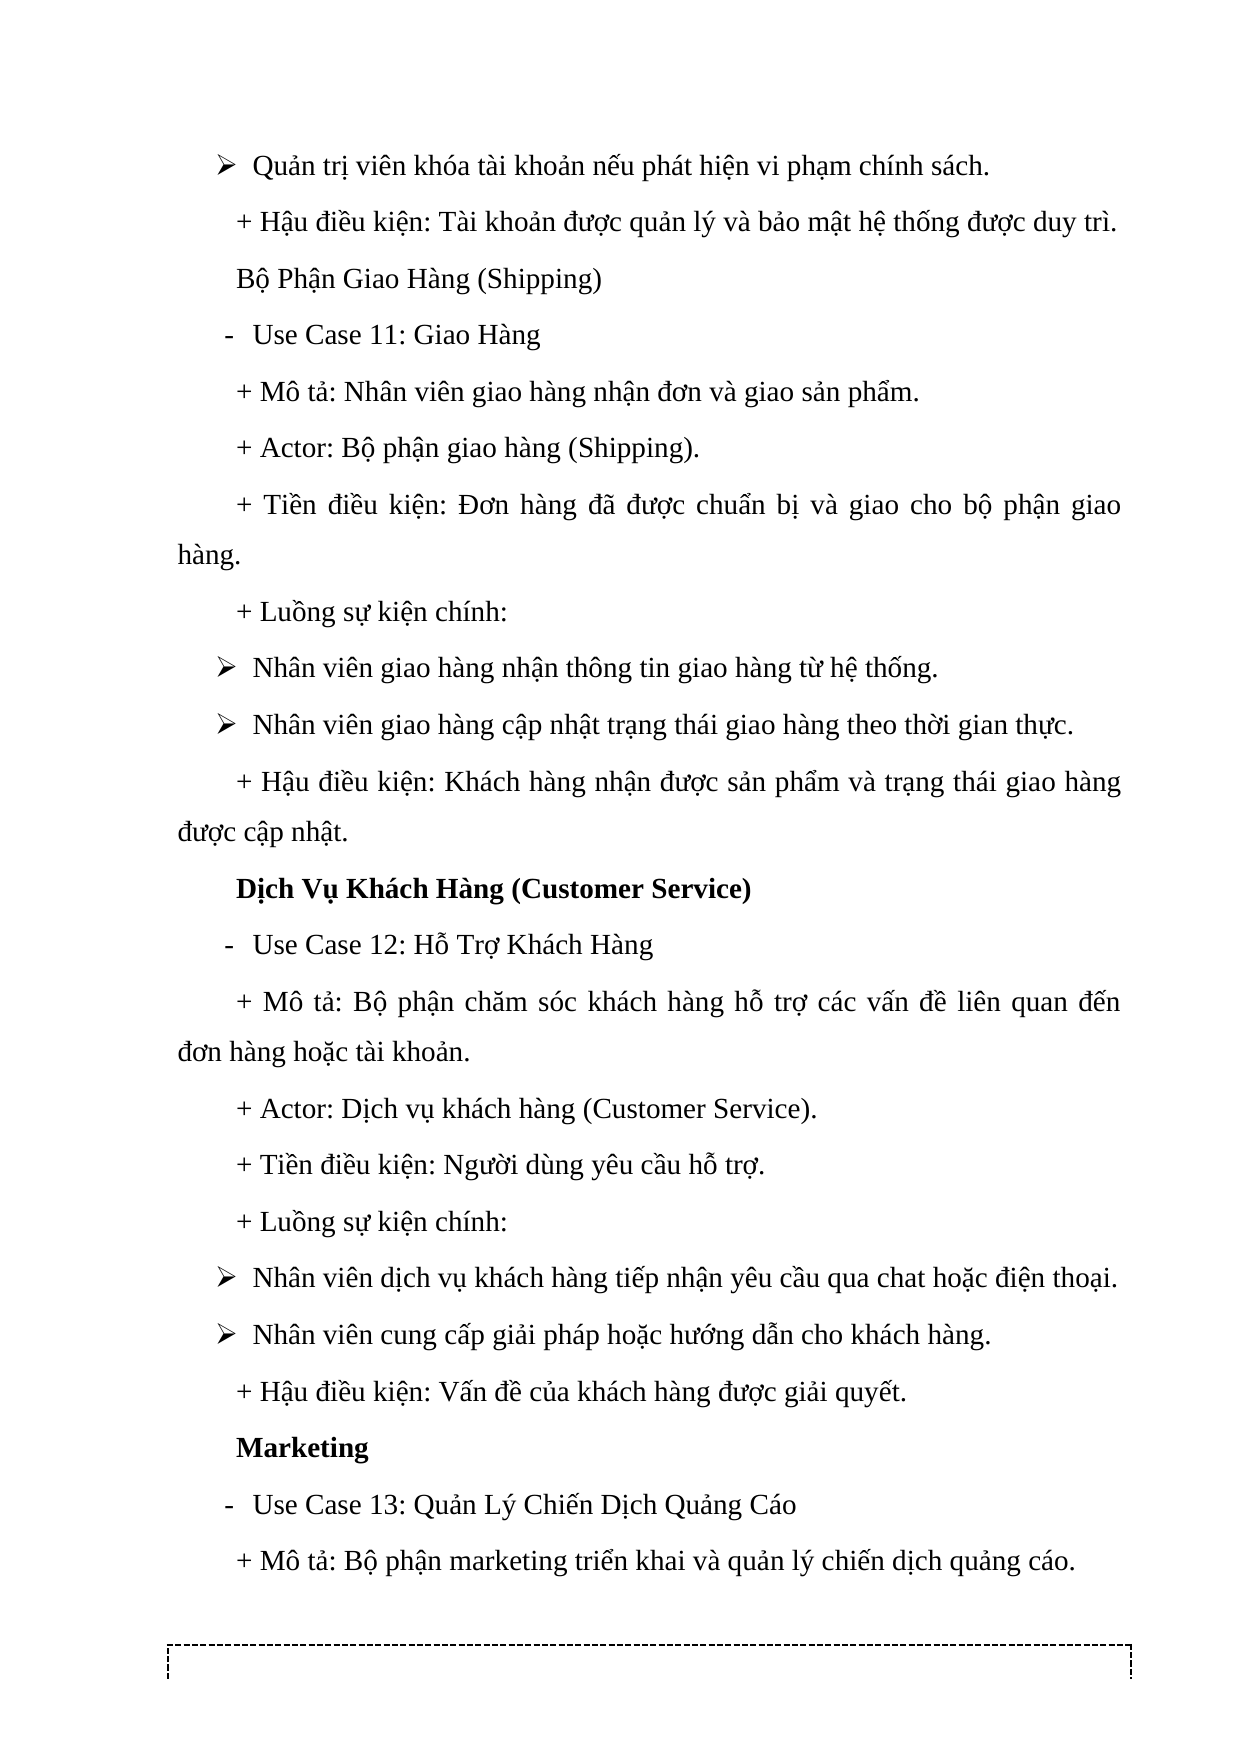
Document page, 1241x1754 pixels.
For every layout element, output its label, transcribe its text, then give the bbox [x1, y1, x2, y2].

list Quản trị viên khóa tài khoản nếu phát hiện vi phạm chính sách. [177, 148, 1122, 181]
text + Mô tả: Bộ phận marketing triển khai và quản lý chiến dịch quảng cáo. [177, 1543, 1122, 1577]
list Use Case 11: Giao Hàng [177, 317, 1122, 351]
list Use Case 12: Hỗ Trợ Khách Hàng [177, 927, 1122, 961]
text + Luồng sự kiện chính: [177, 594, 1122, 628]
text + Mô tả: Nhân viên giao hàng nhận đơn và giao sản phẩm. [177, 374, 1122, 408]
text Dịch Vụ Khách Hàng (Customer Service) [177, 871, 1122, 904]
list Nhân viên giao hàng nhận thông tin giao hàng từ hệ thống. [177, 651, 1122, 684]
text + Hậu điều kiện: Vấn đề của khách hàng được giải quyết. [177, 1374, 1122, 1407]
text + Tiền điều kiện: Đơn hàng đã được chuẩn bị và giao cho bộ phận giao hàng. [177, 487, 1122, 571]
text + Hậu điều kiện: Khách hàng nhận được sản phẩm và trạng thái giao hàng được cập nhật. [177, 764, 1122, 848]
text + Actor: Bộ phận giao hàng (Shipping). [177, 431, 1122, 464]
text + Hậu điều kiện: Tài khoản được quản lý và bảo mật hệ thống được duy trì. [177, 204, 1122, 238]
text + Mô tả: Bộ phận chăm sóc khách hàng hỗ trợ các vấn đề liên quan đến đơn hàng hoặc tài khoản. [177, 984, 1122, 1068]
list Nhân viên dịch vụ khách hàng tiếp nhận yêu cầu qua chat hoặc điện thoại. [177, 1261, 1122, 1294]
list Nhân viên cung cấp giải pháp hoặc hướng dẫn cho khách hàng. [177, 1317, 1122, 1351]
text Marketing [177, 1430, 1122, 1464]
list Use Case 13: Quản Lý Chiến Dịch Quảng Cáo [177, 1487, 1122, 1521]
text + Tiền điều kiện: Người dùng yêu cầu hỗ trợ. [177, 1147, 1122, 1181]
text + Actor: Dịch vụ khách hàng (Customer Service). [177, 1091, 1122, 1124]
list Nhân viên giao hàng cập nhật trạng thái giao hàng theo thời gian thực. [177, 707, 1122, 741]
text + Luồng sự kiện chính: [177, 1204, 1122, 1237]
text Bộ Phận Giao Hàng (Shipping) [177, 261, 1122, 294]
